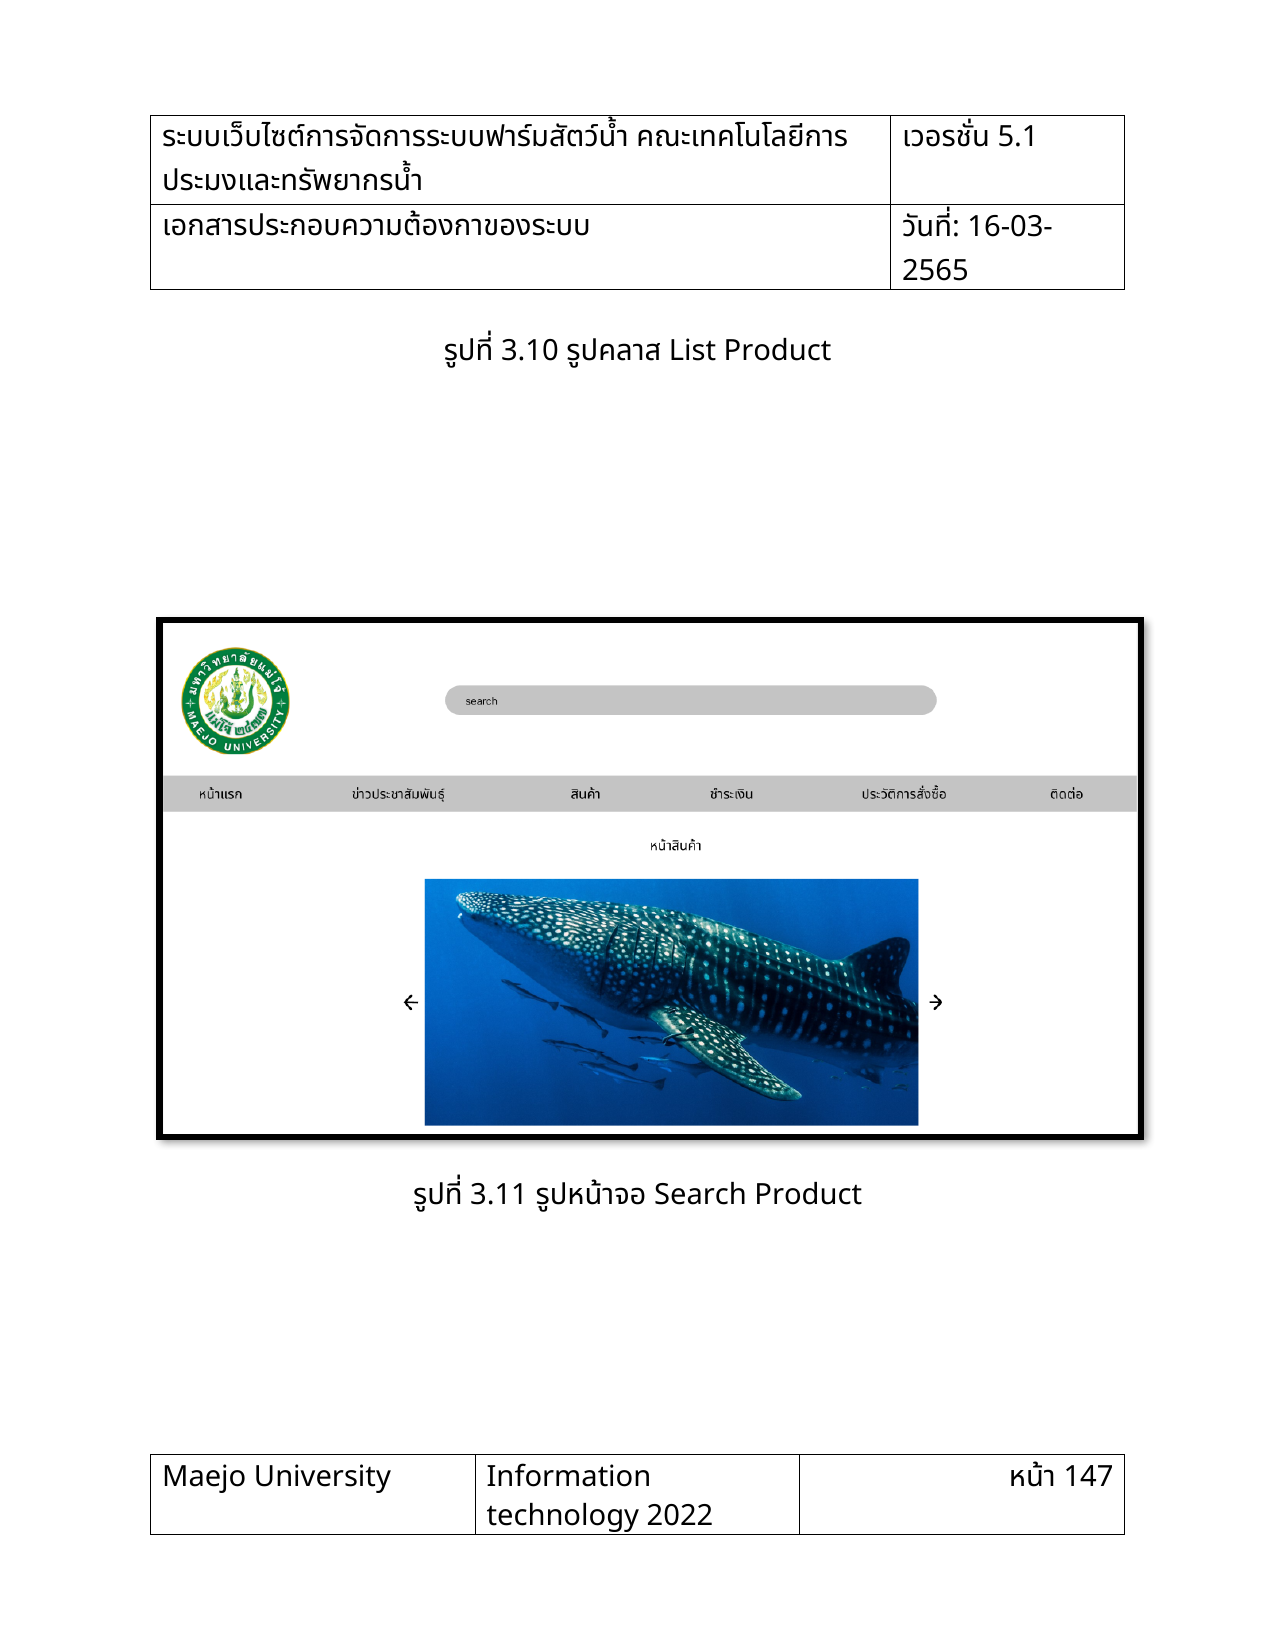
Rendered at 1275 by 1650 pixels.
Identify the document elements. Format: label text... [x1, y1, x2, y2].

picture [163, 623, 1138, 1134]
text รูปที่ 3.10 รูปคลาส List Product [150, 329, 1125, 374]
text รูปที่ 3.11 รูปหน้าจอ Search Product [150, 1174, 1125, 1218]
